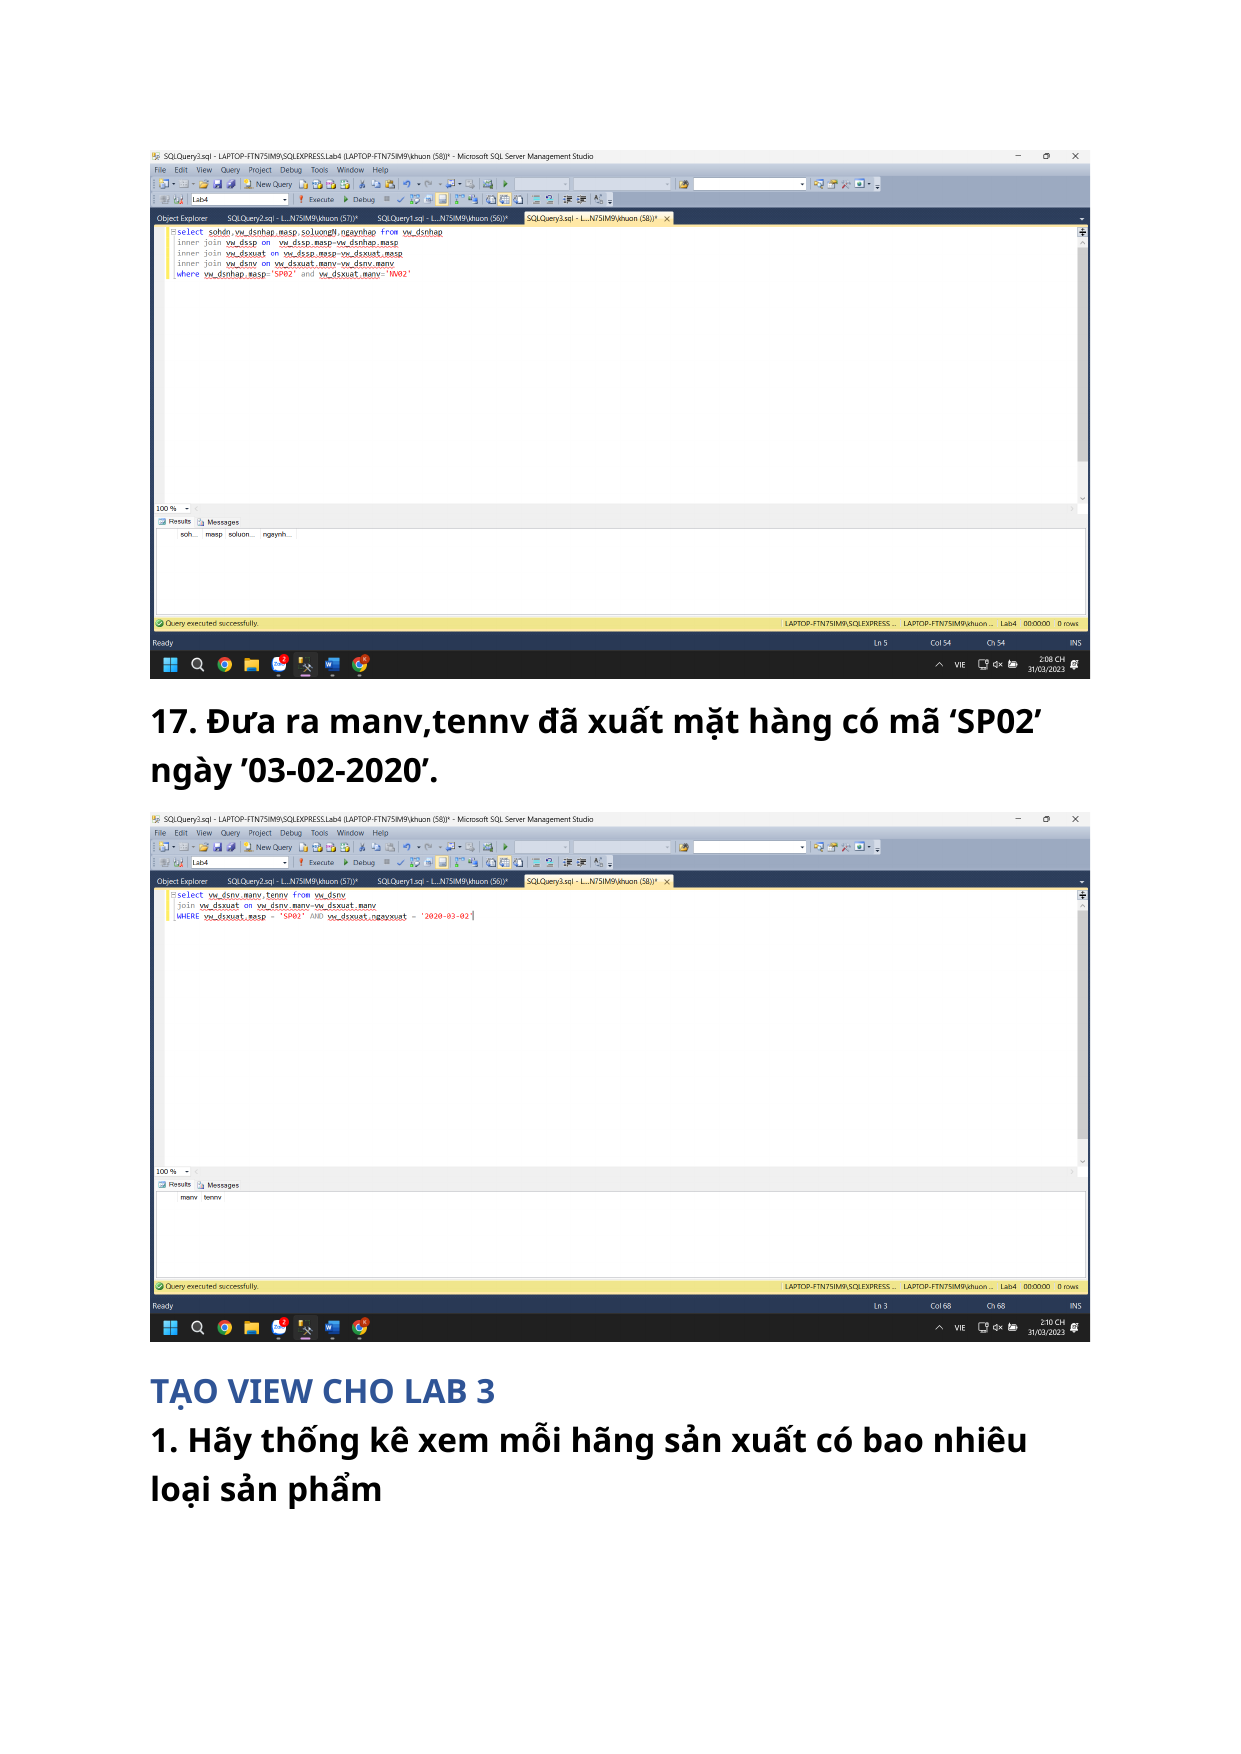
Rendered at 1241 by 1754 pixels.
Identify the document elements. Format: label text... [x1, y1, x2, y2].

picture [150, 812, 1091, 1342]
picture [150, 150, 1091, 679]
text 17. Đưa ra manv,tennv đã xuất mặt hàng có mã ‘SP02’ ngày ’03-02-2020’. [150, 698, 1090, 792]
text 1. Hãy thống kê xem mỗi hãng sản xuất có bao nhiêu loại sản phẩm [150, 1417, 1090, 1512]
subtitle TẠO VIEW CHO LAB 3 [150, 1368, 1090, 1414]
